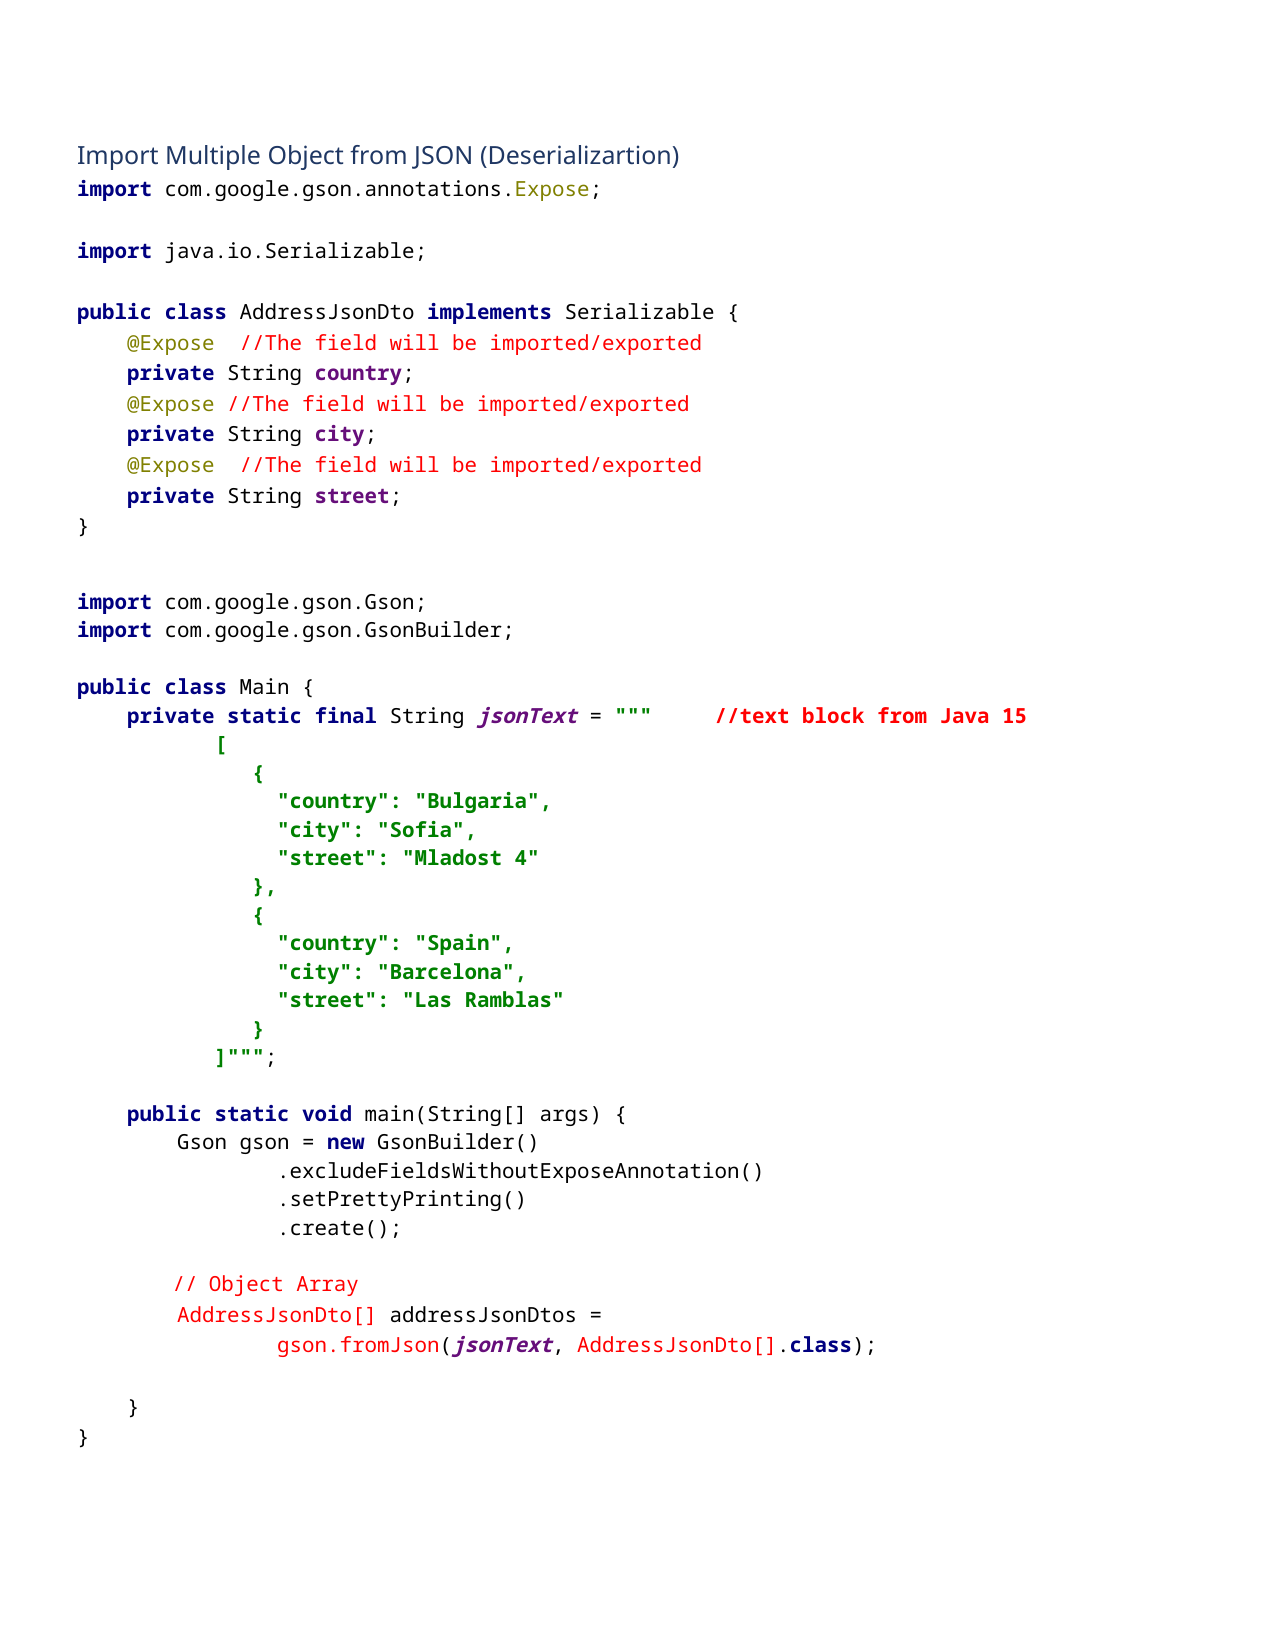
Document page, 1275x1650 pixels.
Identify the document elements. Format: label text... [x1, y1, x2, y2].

text // Object Array AddressJsonDto[] addressJsonDtos = gson.fromJson(jsonText, AddressJsonDto[].class); } } [77, 1269, 1198, 1451]
subtitle Import Multiple Object from JSON (Deserializartion) [77, 138, 1198, 172]
text import com.google.gson.annotations.Expose; import java.io.Serializable; public class AddressJsonDto implements Serializable { @Expose //The field will be imported/exported private String country; @Expose //The field will be imported/exported private String city; @Expose //The field will be imported/exported private String street; } [77, 174, 1198, 540]
text import com.google.gson.Gson; import com.google.gson.GsonBuilder; public class Main { private static final String jsonText = """ //text block from Java 15 [ { "country": "Bulgaria", "city": "Sofia", "street": "Mladost 4" }, { "country": "Spain", "city": "Barcelona", "street": "Las Ramblas" } ]"""; public static void main(String[] args) { Gson gson = new GsonBuilder() .excludeFieldsWithoutExposeAnnotation() .setPrettyPrinting() .create(); [77, 587, 1198, 1269]
